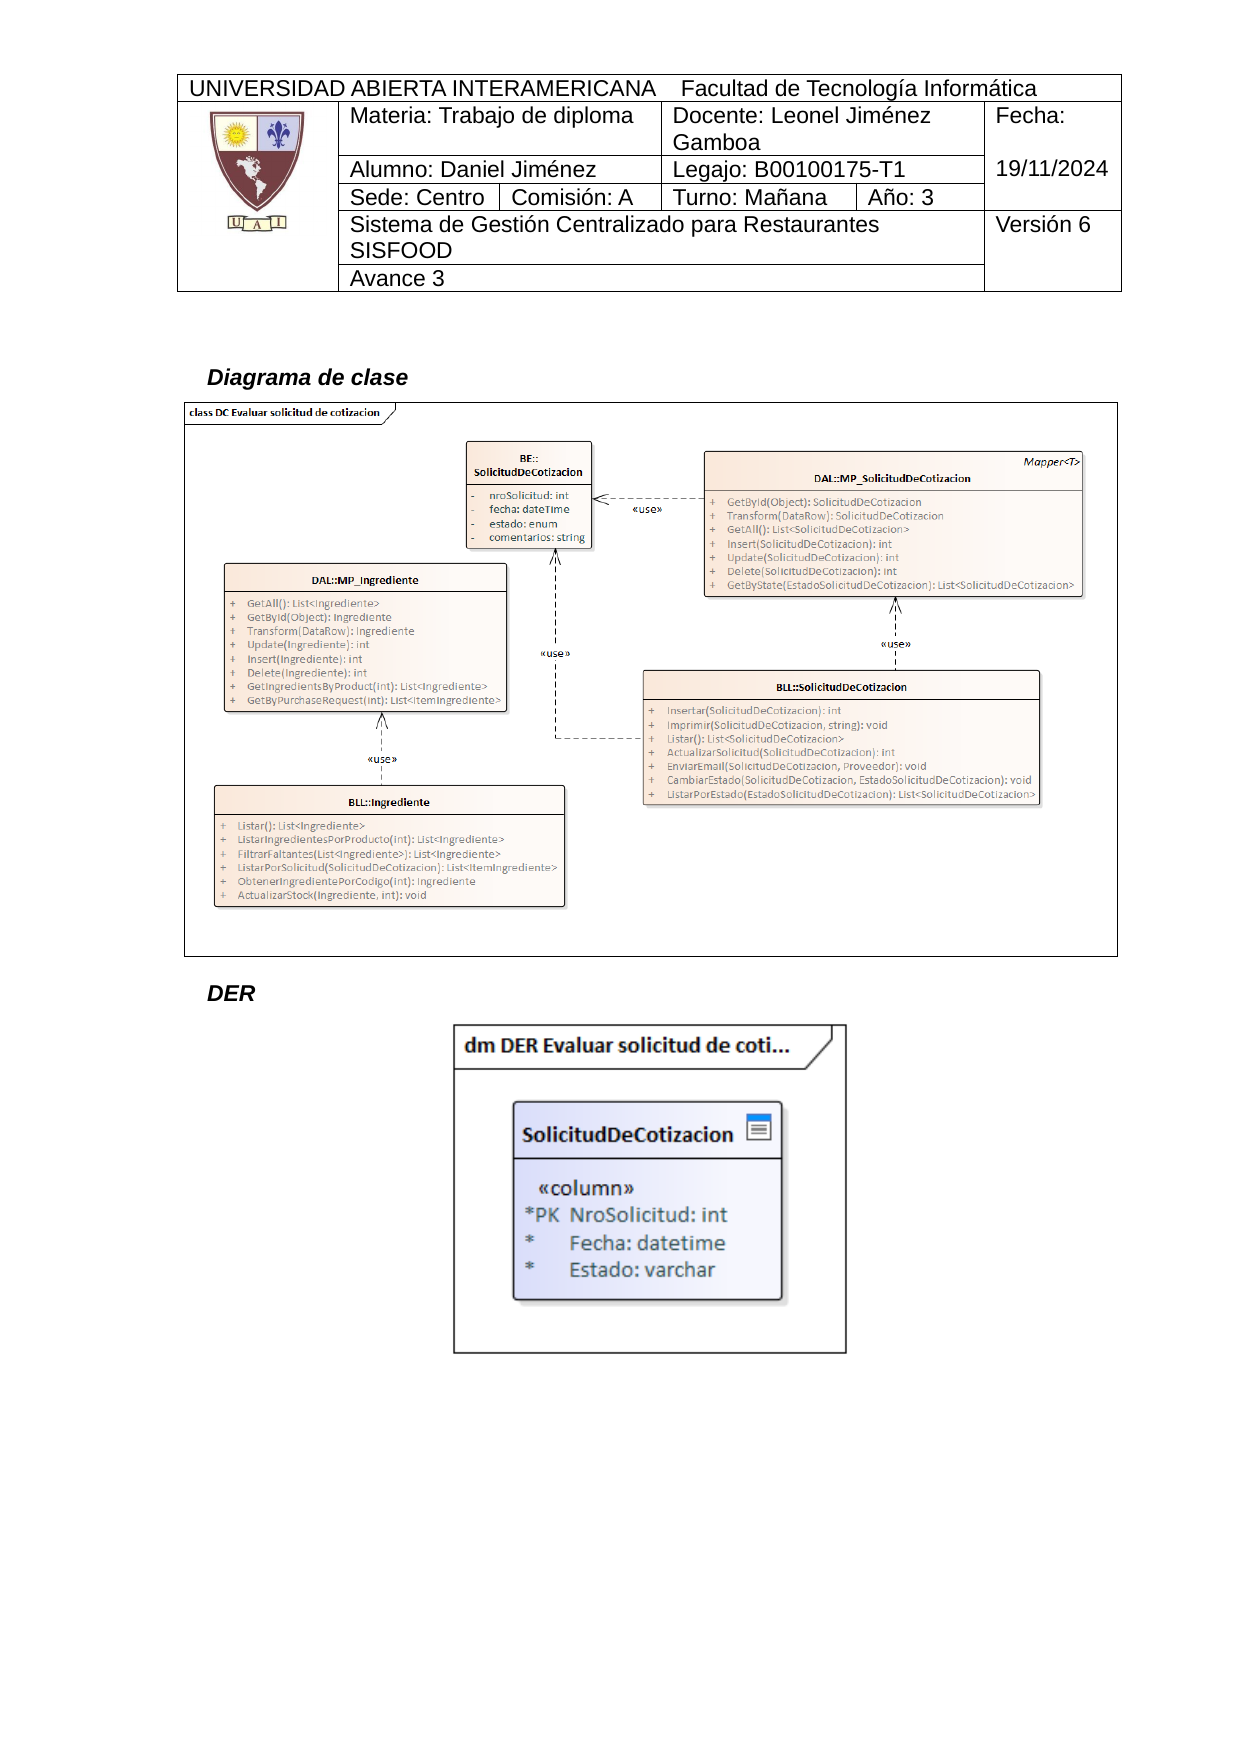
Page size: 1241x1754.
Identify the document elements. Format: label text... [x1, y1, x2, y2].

picture [177, 396, 1123, 962]
picture [188, 102, 327, 236]
subtitle DER [207, 980, 1122, 1006]
picture [441, 1012, 858, 1365]
subtitle Diagrama de clase [207, 363, 1122, 390]
